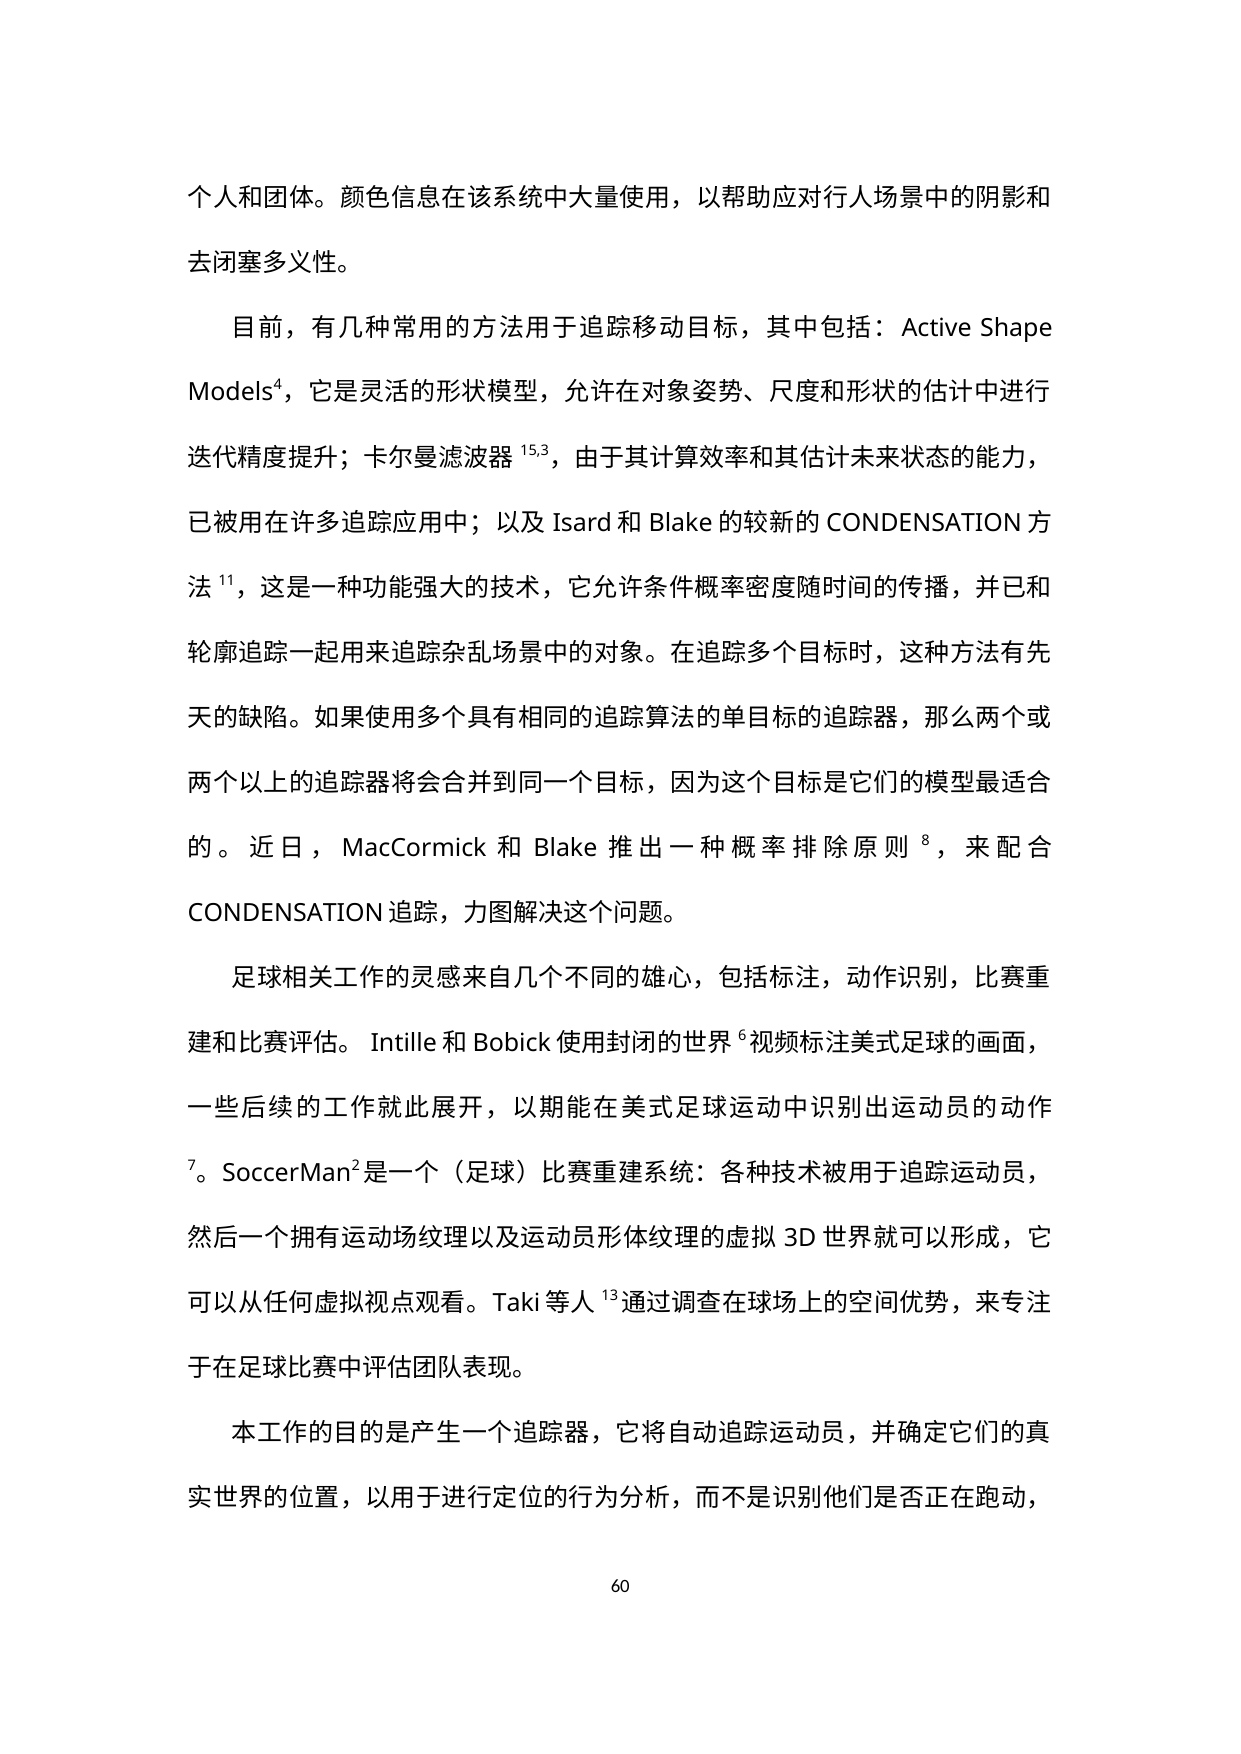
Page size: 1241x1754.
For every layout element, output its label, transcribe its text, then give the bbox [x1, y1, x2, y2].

text 足球相关工作的灵感来自几个不同的雄心，包括标注，动作识别，比赛重建和比赛评估。 Intille和Bobick使用封闭的世界6视频标注美式足球的画面，一些后续的工作就此展开，以期能在美式足球运动中识别出运动员的动作7。SoccerMan2是一个（足球）比赛重建系统：各种技术被用于追踪运动员，然后一个拥有运动场纹理以及运动员形体纹理的虚拟3D世界就可以形成，它可以从任何虚拟视点观看。Taki等人13通过调查在球场上的空间优势，来专注于在足球比赛中评估团队表现。 [187, 943, 1053, 1398]
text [187, 1398, 1053, 1528]
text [187, 163, 1053, 293]
text 目前，有几种常用的方法用于追踪移动目标，其中包括：Active Shape Models​​4，它是灵活的形状模型，允许在对象姿势、尺度和形状的估计中进行迭代精度提升；卡尔曼滤波器15,3，由于其计算效率和其估计未来状态的能力，已被用在许多追踪应用中；以及Isard和Blake的较新的CONDENSATION方法11，这是一种功能强大的技术，它允许条件概率密度随时间的传播，并已和轮廓追踪一起用来追踪杂乱场景中的对象。在追踪多个目标时，这种方法有先天的缺陷。如果使用多个具有相同的追踪算法的单目标的追踪器，那么两个或两个以上的追踪器将会合并到同一个目标，因为这个目标是它们的模型最适合的。近日，MacCormick和Blake推出一种概率排除原则8，来配合CONDENSATION追踪，力图解决这个问题。 [187, 293, 1053, 943]
